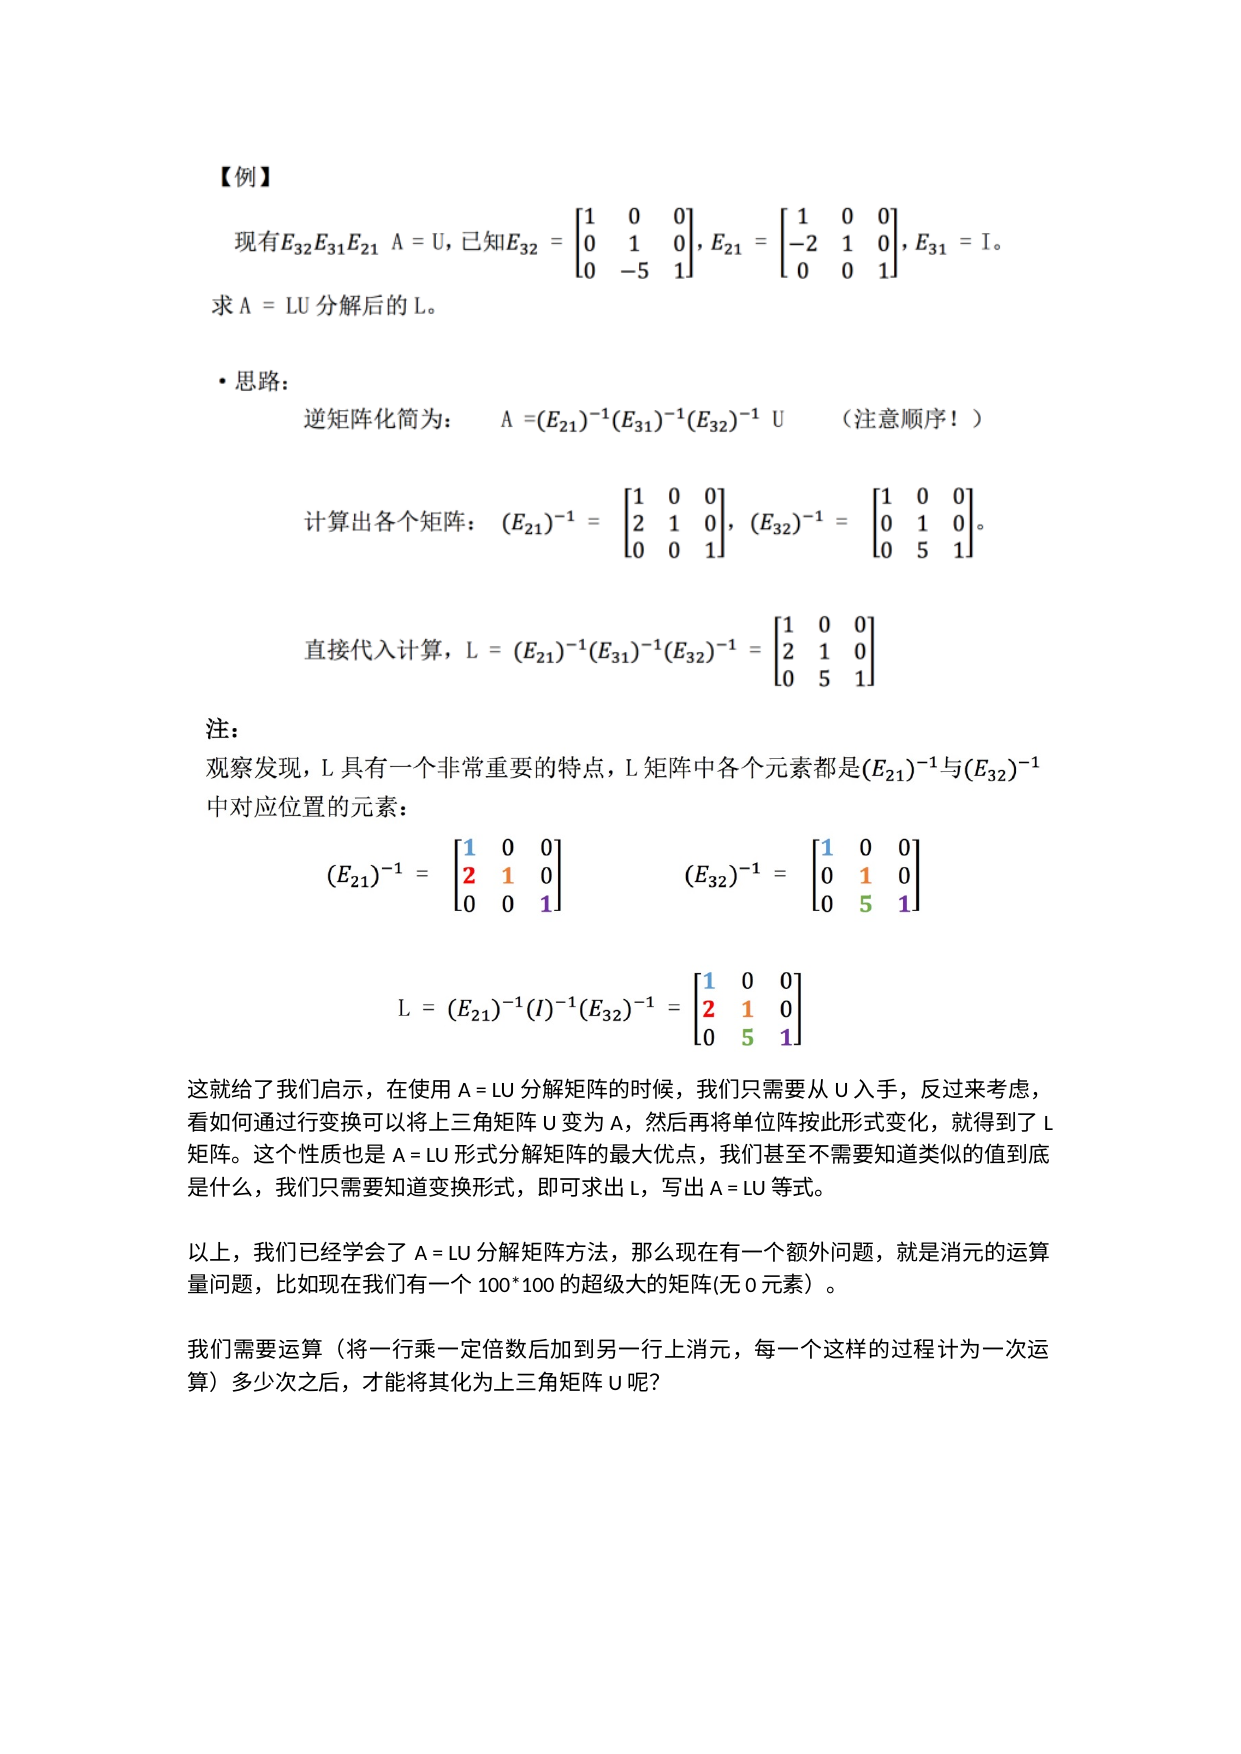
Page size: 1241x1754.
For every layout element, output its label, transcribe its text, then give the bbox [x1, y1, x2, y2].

picture [187, 714, 1053, 1056]
text 我们需要运算（将一行乘一定倍数后加到另一行上消元，每一个这样的过程计为一次运算）多少次之后，才能将其化为上三角矩阵 U 呢？ [187, 1332, 1053, 1397]
text 以上，我们已经学会了 A = LU 分解矩阵方法，那么现在有一个额外问题，就是消元的运算量问题，比如现在我们有一个 100*100 的超级大的矩阵(无0元素）。 [187, 1234, 1053, 1299]
text 这就给了我们启示，在使用 A = LU 分解矩阵的时候，我们只需要从 U 入手，反过来考虑，看如何通过行变换可以将上三角矩阵 U 变为 A，然后再将单位阵按此形式变化，就得到了 L 矩阵。这个性质也是 A = LU 形式分解矩阵的最大优点，我们甚至不需要知道类似的值到底是什么，我们只需要知道变换形式，即可求出 L，写出 A = LU 等式。 [187, 1072, 1053, 1202]
picture [187, 162, 1053, 704]
